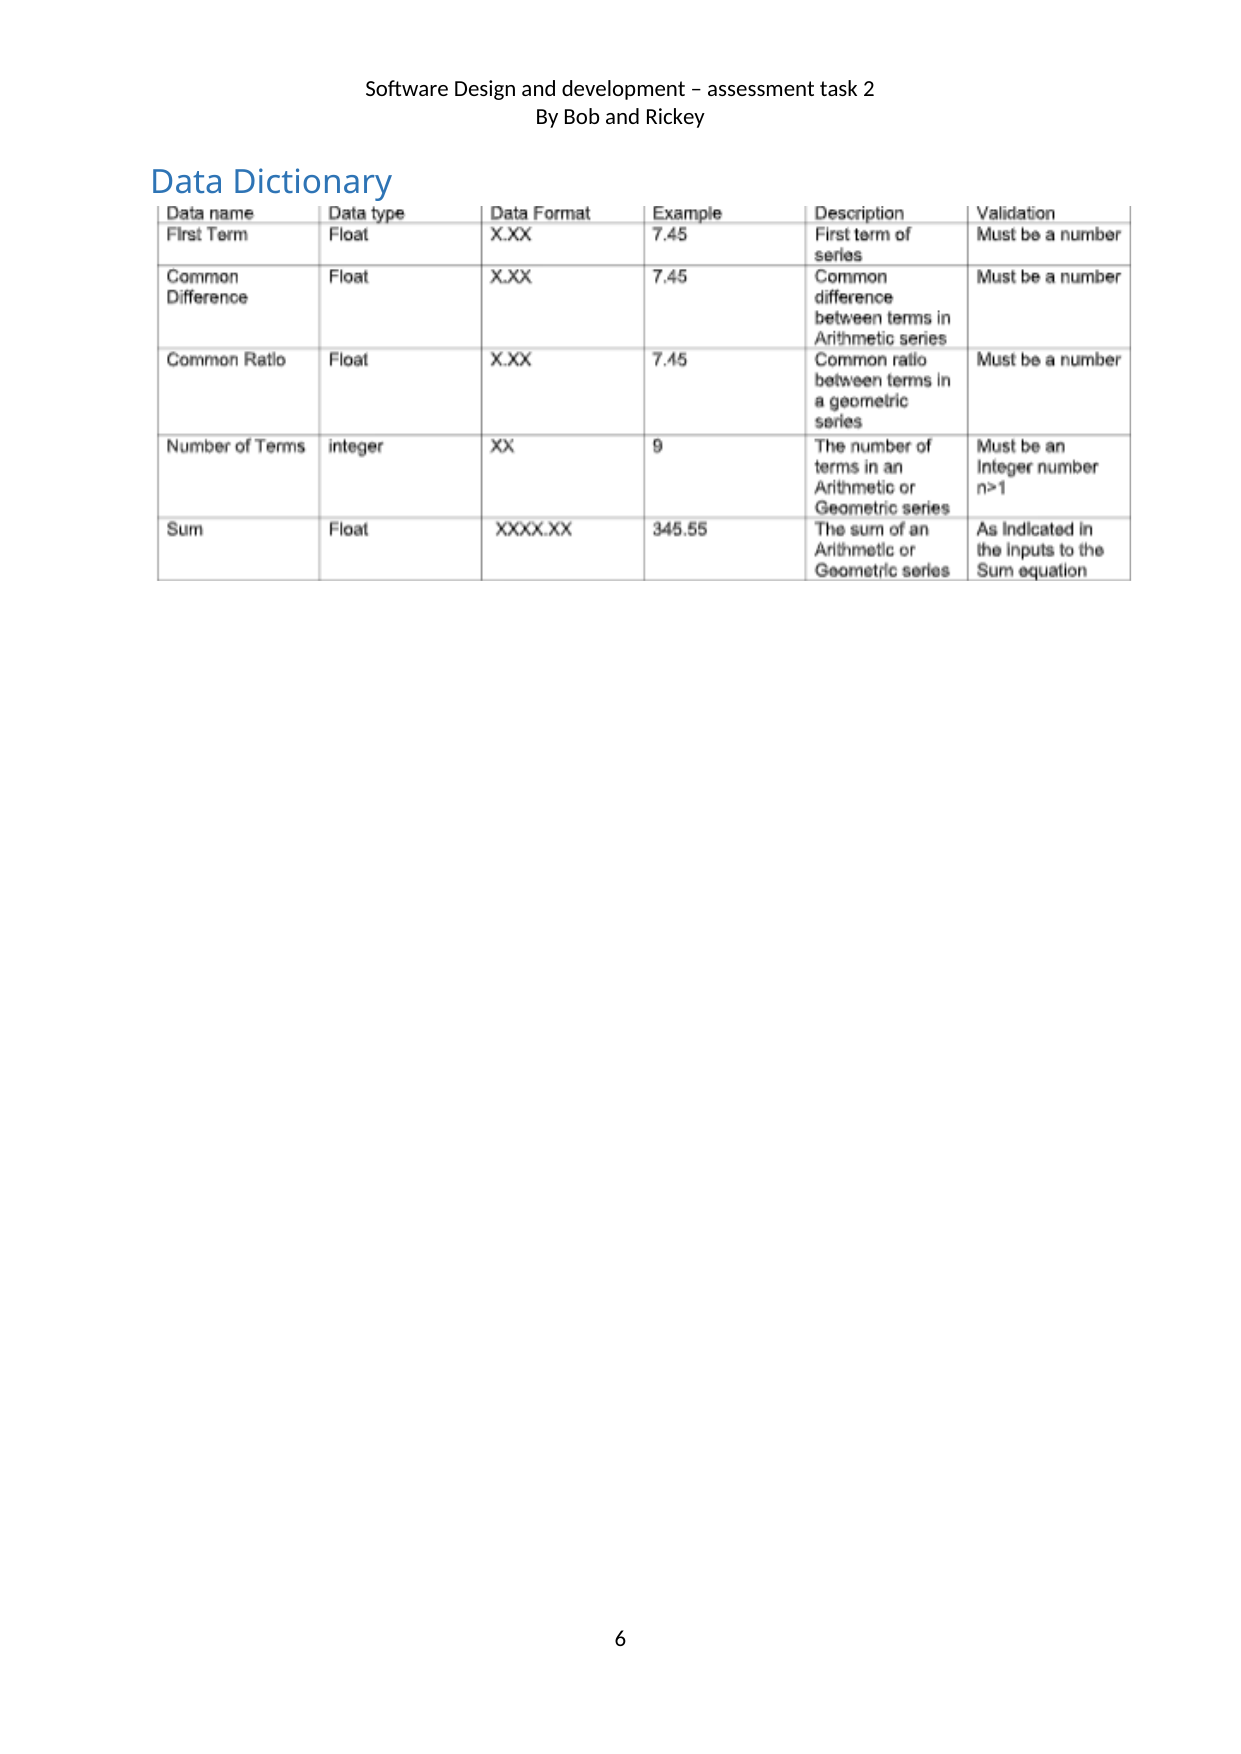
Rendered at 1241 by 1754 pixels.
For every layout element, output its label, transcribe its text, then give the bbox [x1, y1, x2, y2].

subtitle Data Dictionary [150, 158, 1090, 203]
picture [150, 206, 1132, 581]
